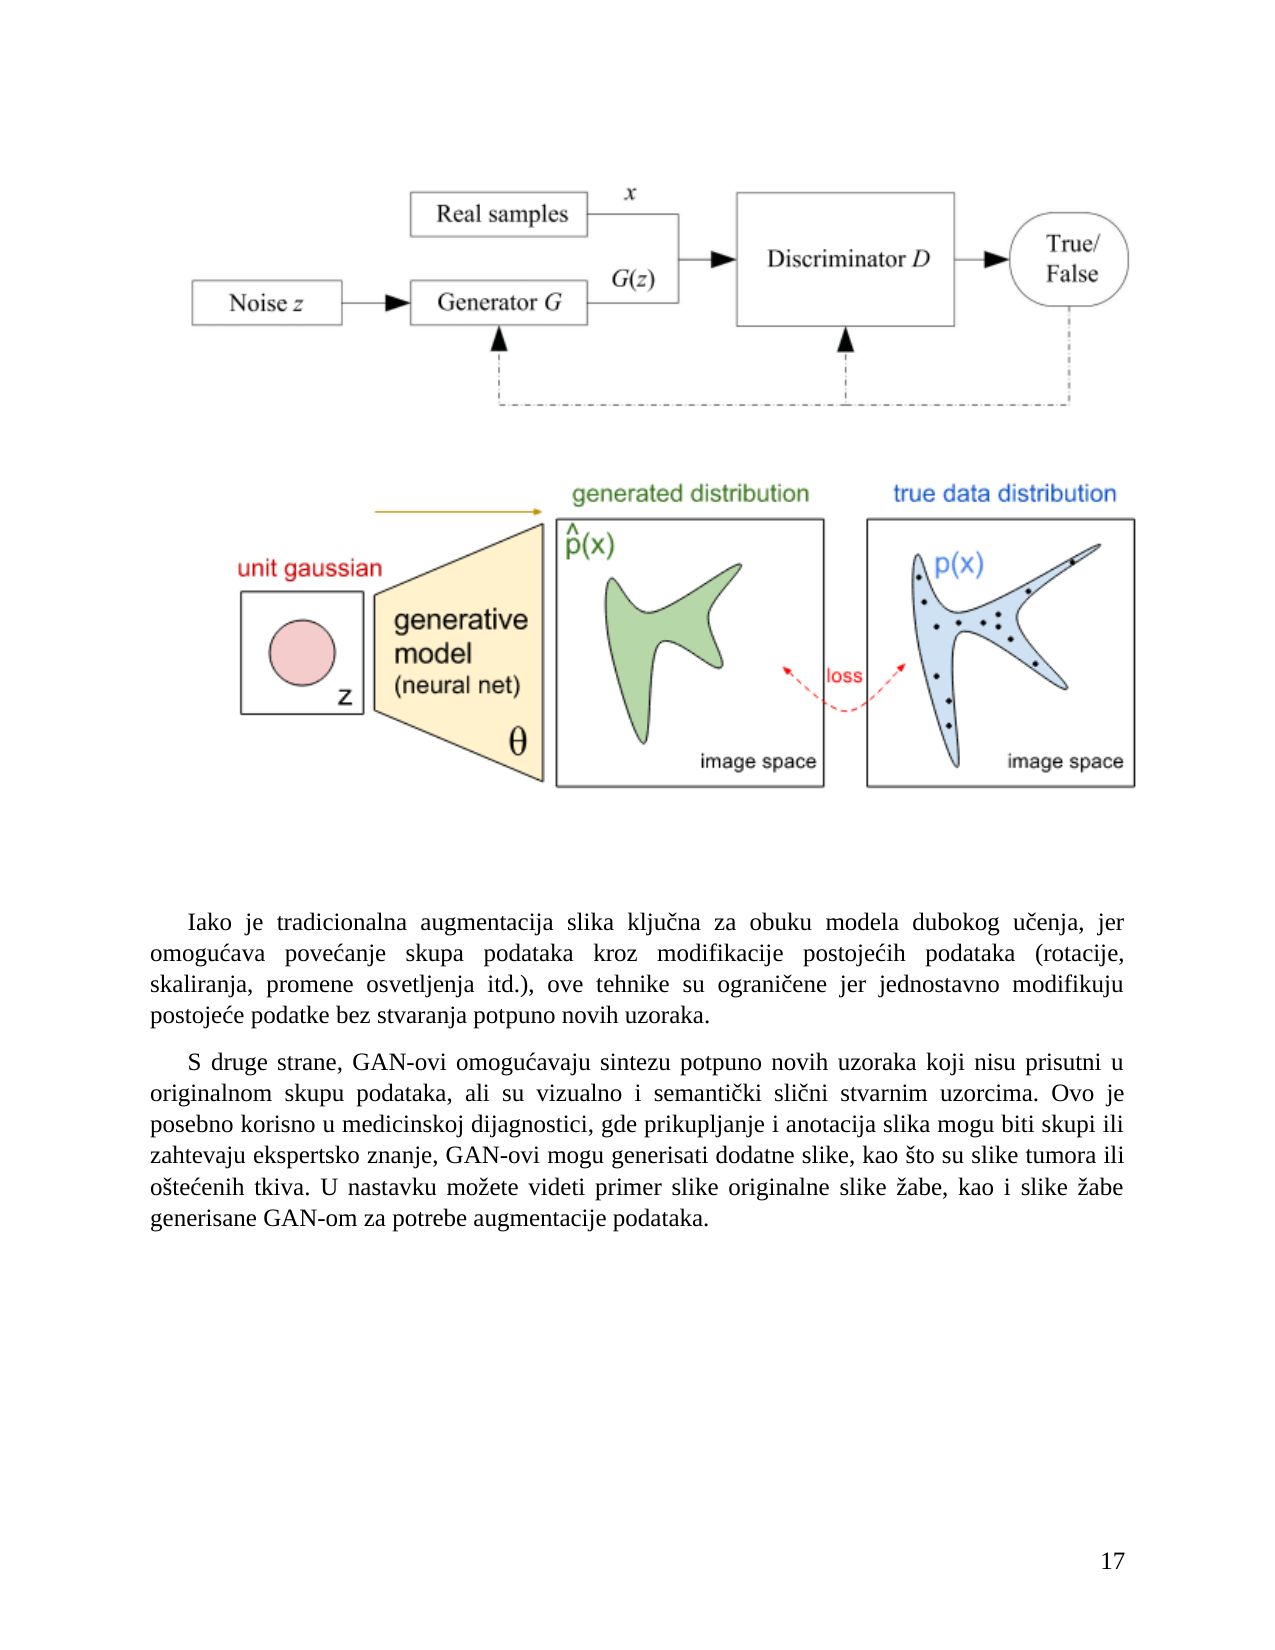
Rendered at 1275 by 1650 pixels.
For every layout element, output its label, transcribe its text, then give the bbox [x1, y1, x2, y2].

text S druge strane, GAN-ovi omogućavaju sintezu potpuno novih uzoraka koji nisu prisutni u originalnom skupu podataka, ali su vizualno i semantički slični stvarnim uzorcima. Ovo je posebno korisno u medicinskoj dijagnostici, gde prikupljanje i anotacija slika mogu biti skupi ili zahtevaju ekspertsko znanje, GAN-ovi mogu generisati dodatne slike, kao što su slike tumora ili oštećenih tkiva. U nastavku možete videti primer slike originalne slike žabe, kao i slike žabe generisane GAN-om za potrebe augmentacije podataka. [150, 1047, 1125, 1231]
picture [187, 150, 1162, 419]
picture [187, 457, 1162, 835]
text Iako je tradicionalna augmentacija slika ključna za obuku modela dubokog učenja, jer omogućava povećanje skupa podataka kroz modifikacije postojećih podataka (rotacije, skaliranja, promene osvetljenja itd.), ove tehnike su ograničene jer jednostavno modifikuju postojeće podatke bez stvaranja potpuno novih uzoraka. [150, 907, 1125, 1028]
